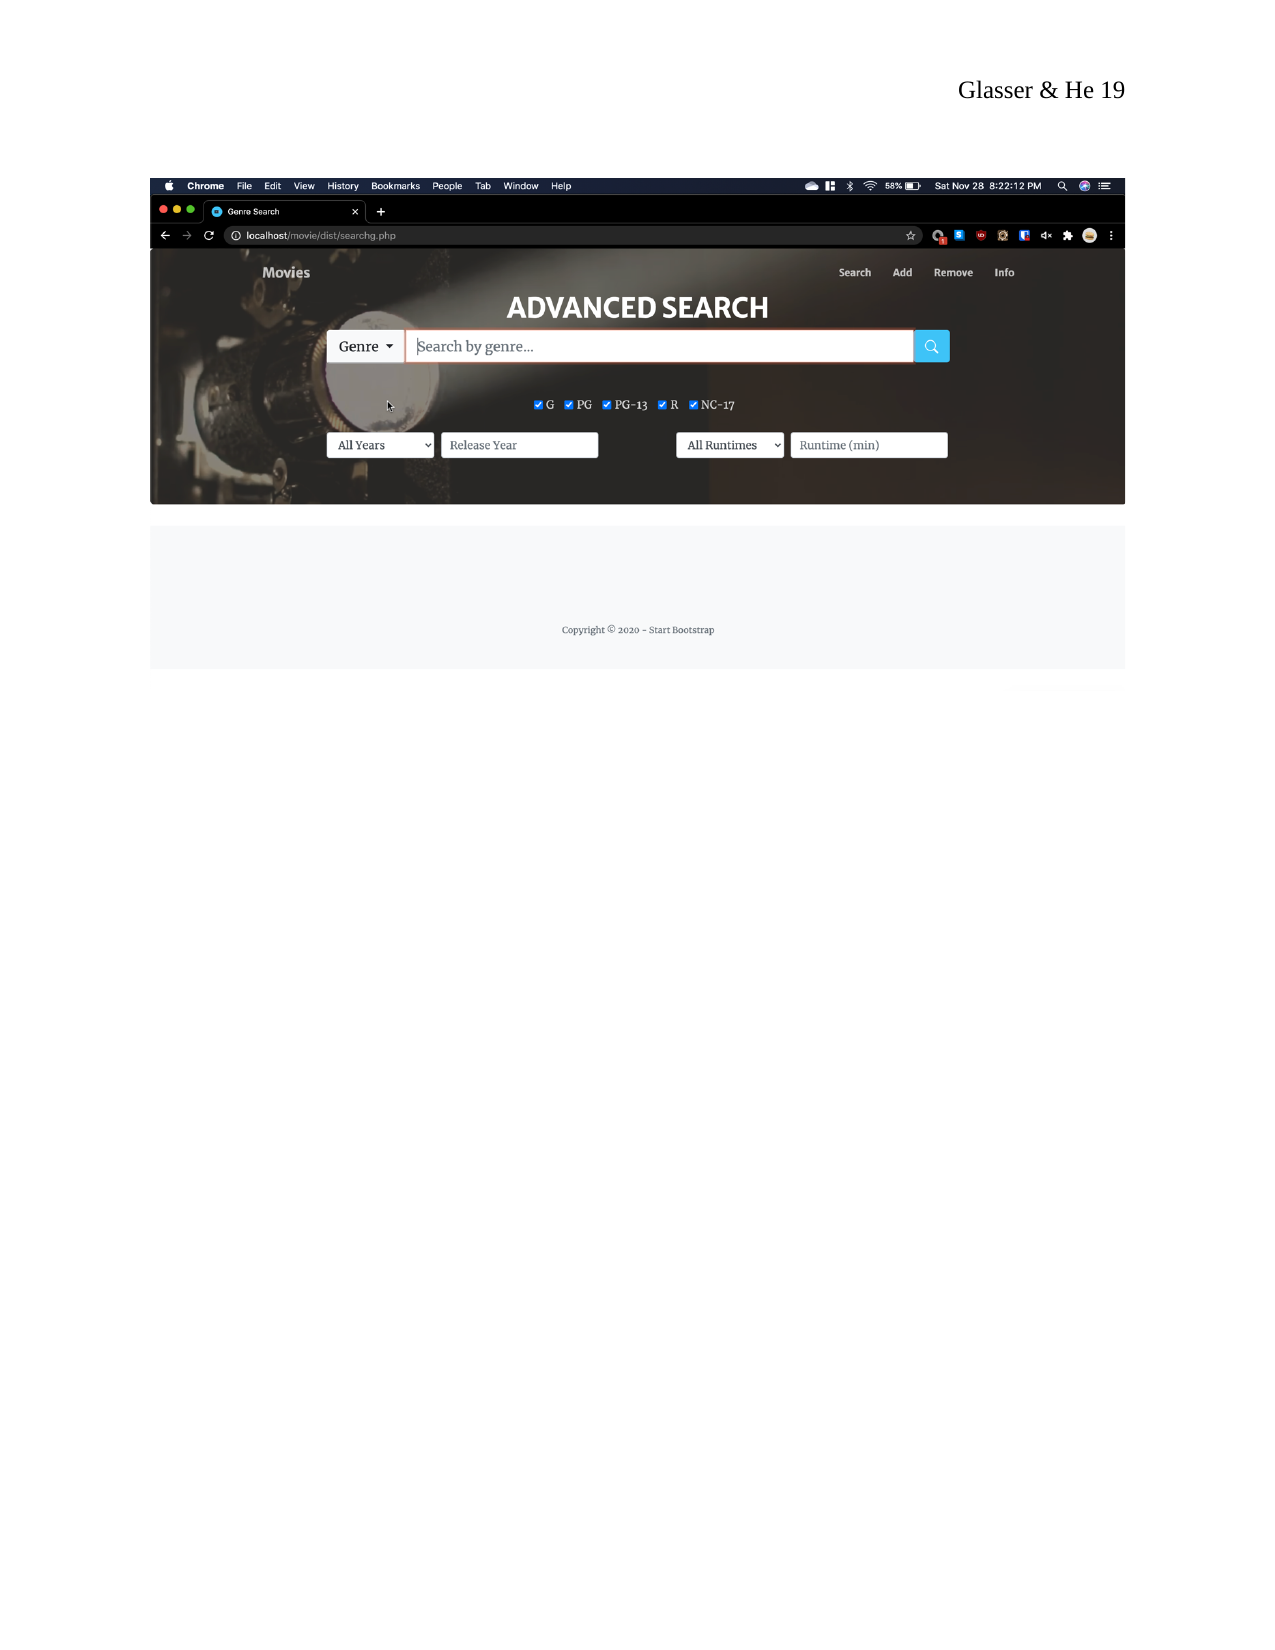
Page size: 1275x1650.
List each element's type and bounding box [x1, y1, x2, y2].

picture [150, 178, 1125, 691]
